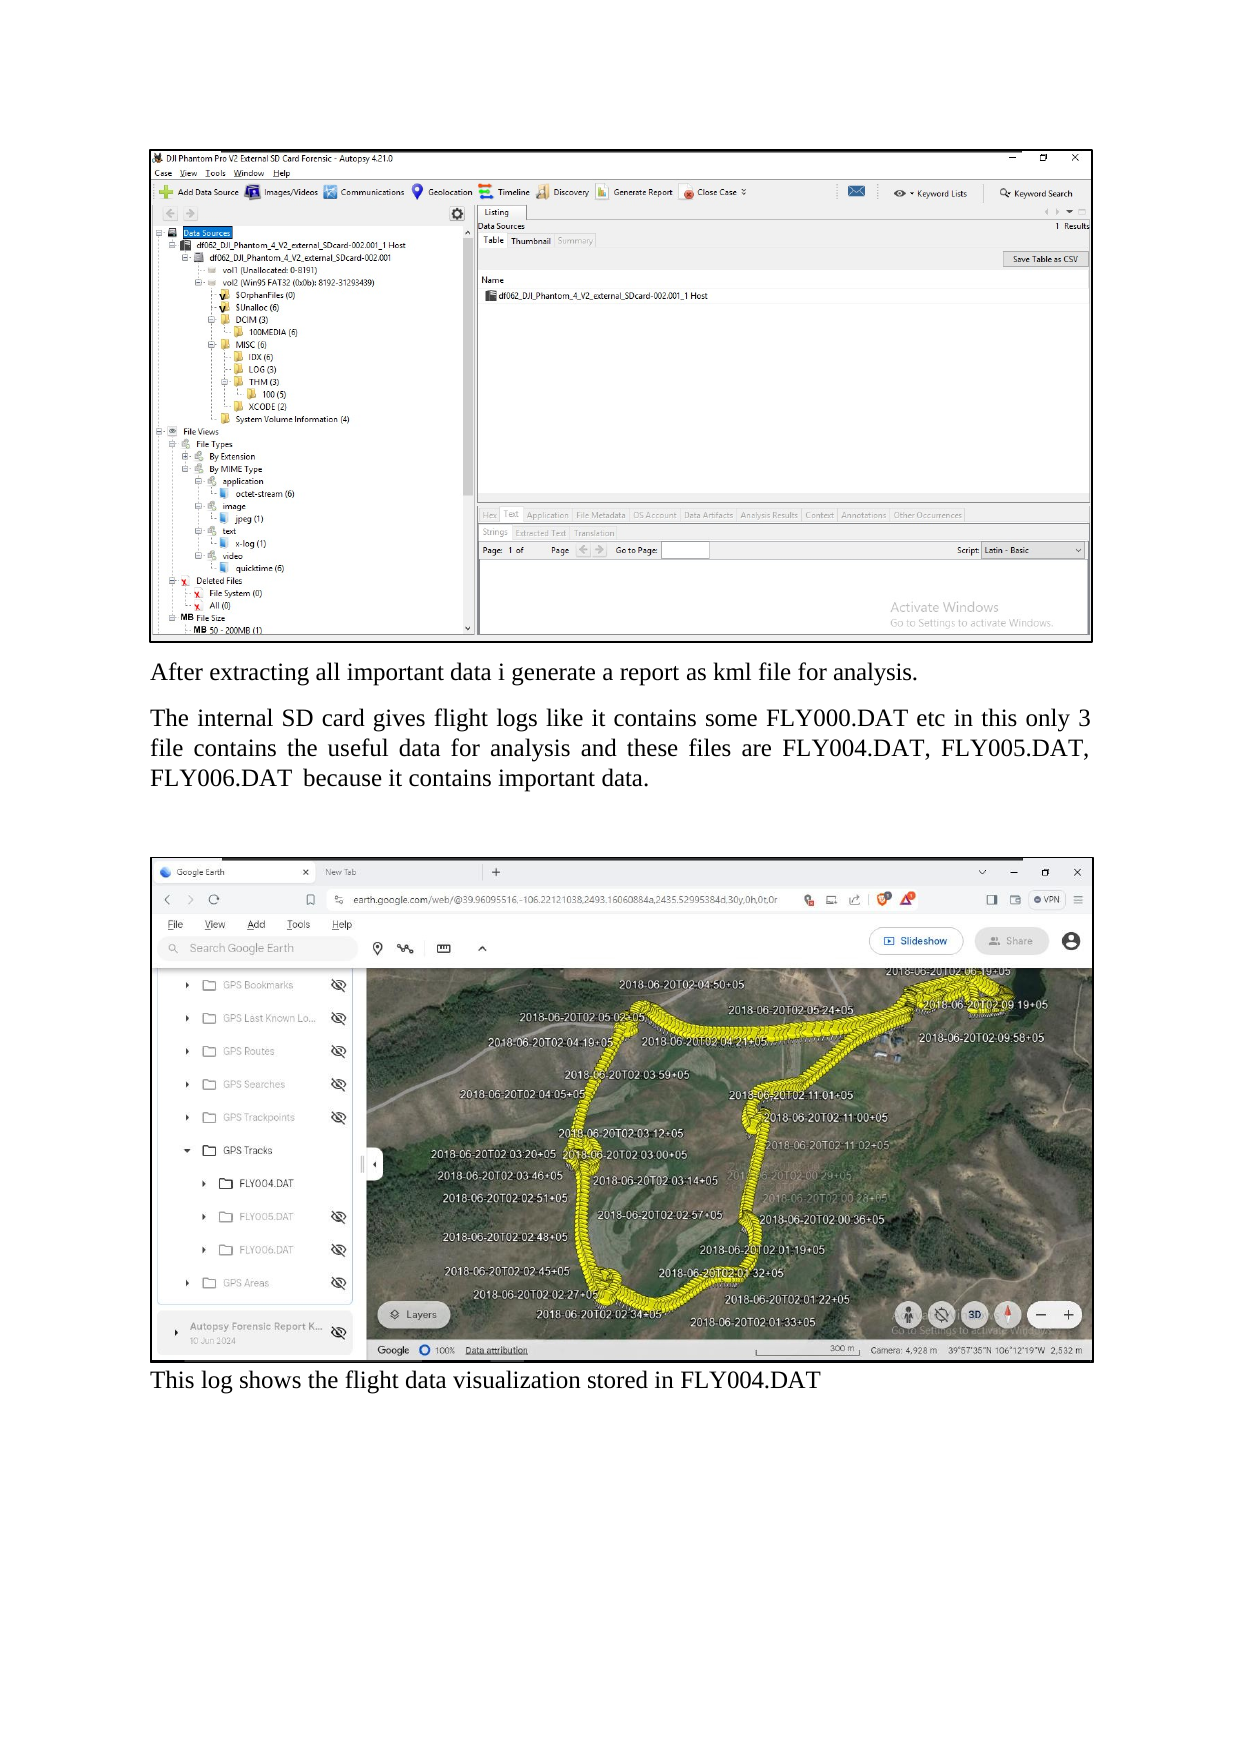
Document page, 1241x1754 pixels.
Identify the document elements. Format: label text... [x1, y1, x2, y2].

picture [152, 858, 1092, 1362]
text After extracting all important data i generate a report as kml file for analysis. [150, 657, 1103, 685]
text The internal SD card gives flight logs like it contains some FLY000.DAT etc in this only 3 file contains the useful data for analysis and these files are FLY004.DAT, FLY005.DAT, FLY006.DAT because it contains important data. [150, 703, 1091, 791]
picture [151, 151, 1091, 641]
